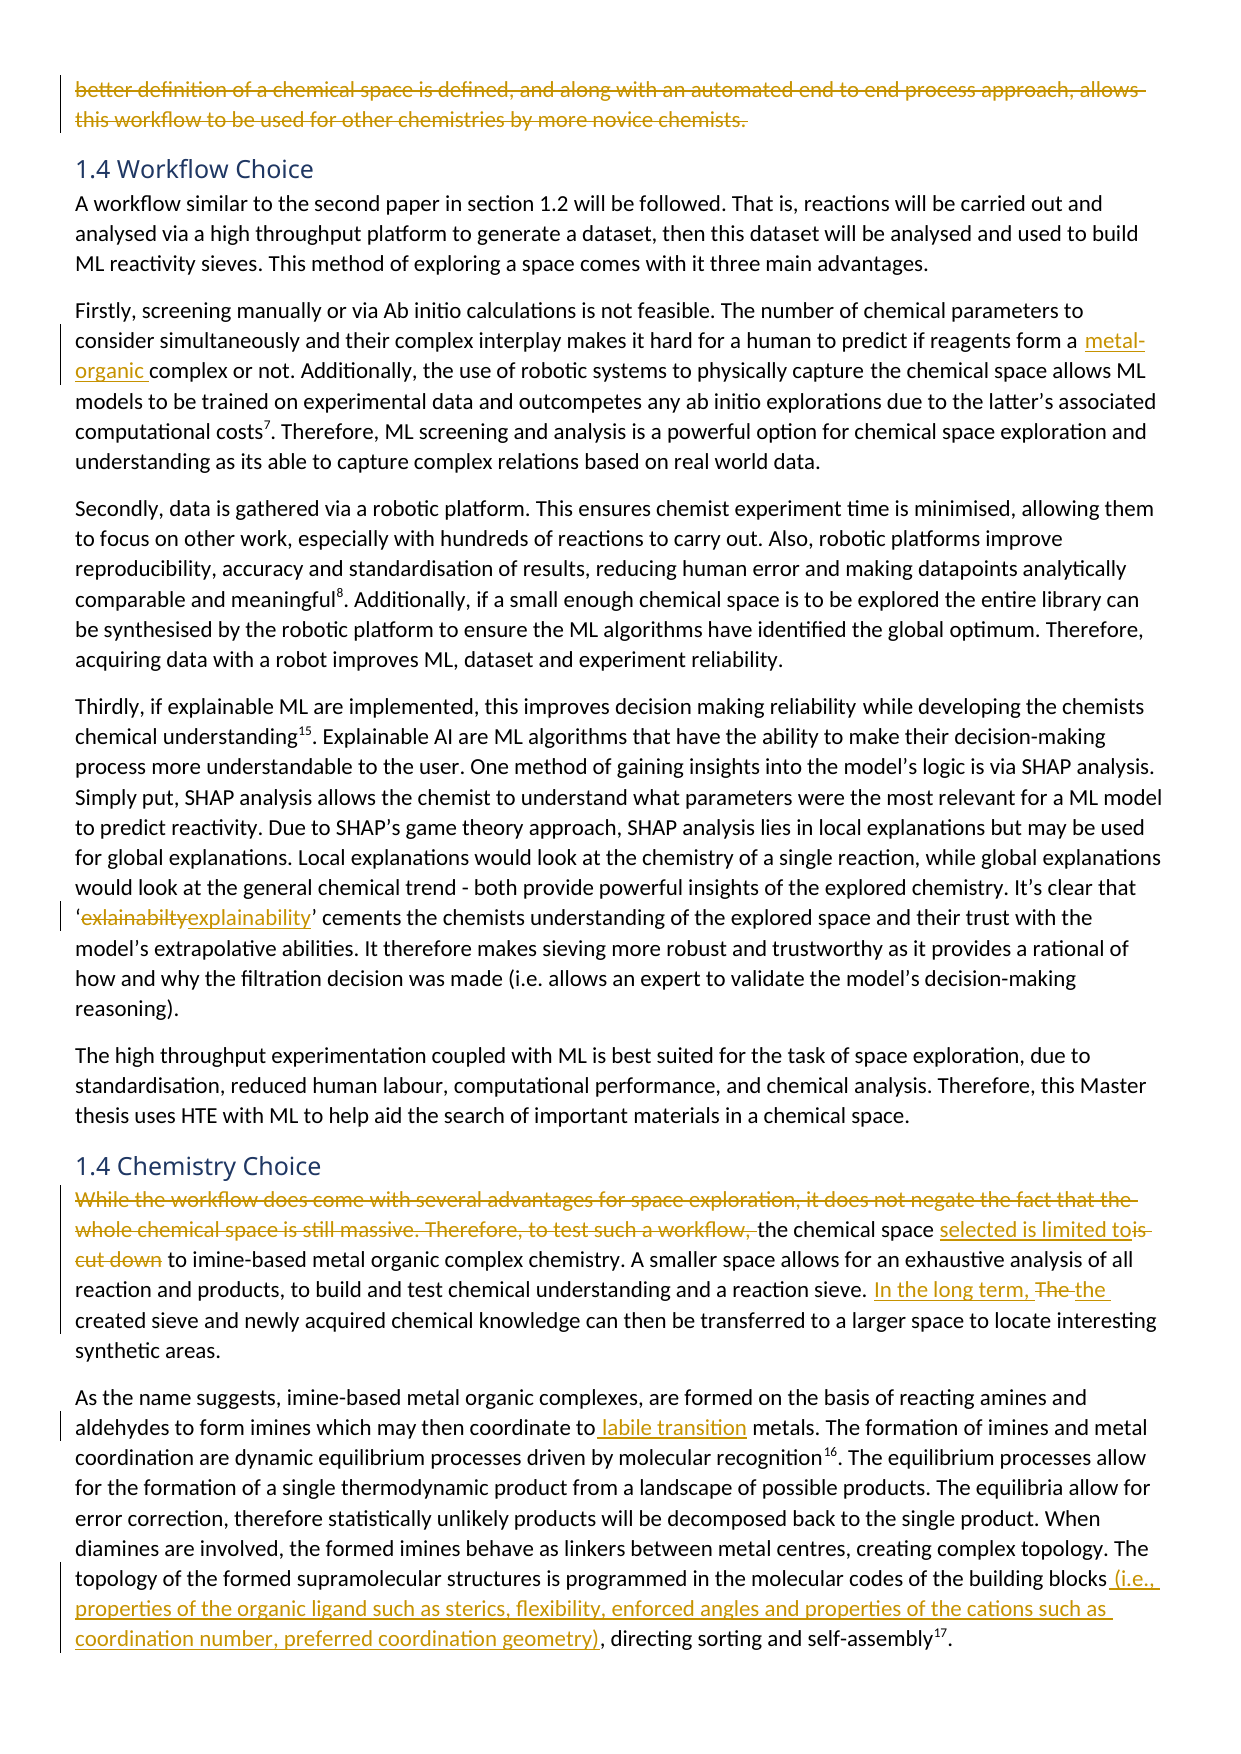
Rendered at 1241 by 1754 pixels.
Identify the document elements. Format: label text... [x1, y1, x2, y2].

text Secondly, data is gathered via a robotic platform. This ensures chemist experiment time is minimised, allowing them to focus on other work, especially with hundreds of reactions to carry out. Also, robotic platforms improve reproducibility, accuracy and standardisation of results, reducing human error and making datapoints analytically comparable and meaningful8. Additionally, if a small enough chemical space is to be explored the entire library can be synthesised by the robotic platform to ensure the ML algorithms have identified the global optimum. Therefore, acquiring data with a robot improves ML, dataset and experiment reliability. [75, 494, 1165, 673]
subtitle 1.4 Chemistry Choice [75, 1148, 1165, 1182]
text The high throughput experimentation coupled with ML is best suited for the task of space exploration, due to standardisation, reduced human labour, computational performance, and chemical analysis. Therefore, this Master thesis uses HTE with ML to help aid the search of important materials in a chemical space. [75, 1041, 1165, 1129]
text Firstly, screening manually or via Ab initio calculations is not feasible. The number of chemical parameters to consider simultaneously and their complex interplay makes it hard for a human to predict if reagents form a complex or not. Additionally, the use of robotic systems to physically capture the chemical space allows ML models to be trained on experimental data and outcompetes any ab initio explorations due to the latter’s associated computational costs7. Therefore, ML screening and analysis is a powerful option for chemical space exploration and understanding as its able to capture complex relations based on real world data. [75, 296, 1165, 475]
text As the name suggests, imine-based metal organic complexes, are formed on the basis of reacting amines and aldehydes to form imines which may then coordinate to metals. The formation of imines and metal coordination are dynamic equilibrium processes driven by molecular recognition16. The equilibrium processes allow for the formation of a single thermodynamic product from a landscape of possible products. The equilibria allow for error correction, therefore statistically unlikely products will be decomposed back to the single product. When diamines are involved, the formed imines behave as linkers between metal centres, creating complex topology. The topology of the formed supramolecular structures is programmed in the molecular codes of the building blocks, directing sorting and self-assembly17. [75, 1383, 1165, 1653]
subtitle 1.4 Workflow Choice [75, 152, 1165, 186]
text the chemical space to imine-based metal organic complex chemistry. A smaller space allows for an exhaustive analysis of all reaction and products, to build and test chemical understanding and a reaction sieve. created sieve and newly acquired chemical knowledge can then be transferred to a larger space to locate interesting synthetic areas. [75, 1185, 1165, 1364]
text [75, 75, 1165, 133]
text A workflow similar to the second paper in section 1.2 will be followed. That is, reactions will be carried out and analysed via a high throughput platform to generate a dataset, then this dataset will be analysed and used to build ML reactivity sieves. This method of exploring a space comes with it three main advantages. [75, 189, 1165, 277]
text Thirdly, if explainable ML are implemented, this improves decision making reliability while developing the chemists chemical understanding15. Explainable AI are ML algorithms that have the ability to make their decision-making process more understandable to the user. One method of gaining insights into the model’s logic is via SHAP analysis. Simply put, SHAP analysis allows the chemist to understand what parameters were the most relevant for a ML model to predict reactivity. Due to SHAP’s game theory approach, SHAP analysis lies in local explanations but may be used for global explanations. Local explanations would look at the chemistry of a single reaction, while global explanations would look at the general chemical trend - both provide powerful insights of the explored chemistry. It’s clear that ‘’ cements the chemists understanding of the explored space and their trust with the model’s extrapolative abilities. It therefore makes sieving more robust and trustworthy as it provides a rational of how and why the filtration decision was made (i.e. allows an expert to validate the model’s decision-making reasoning). [75, 692, 1165, 1022]
